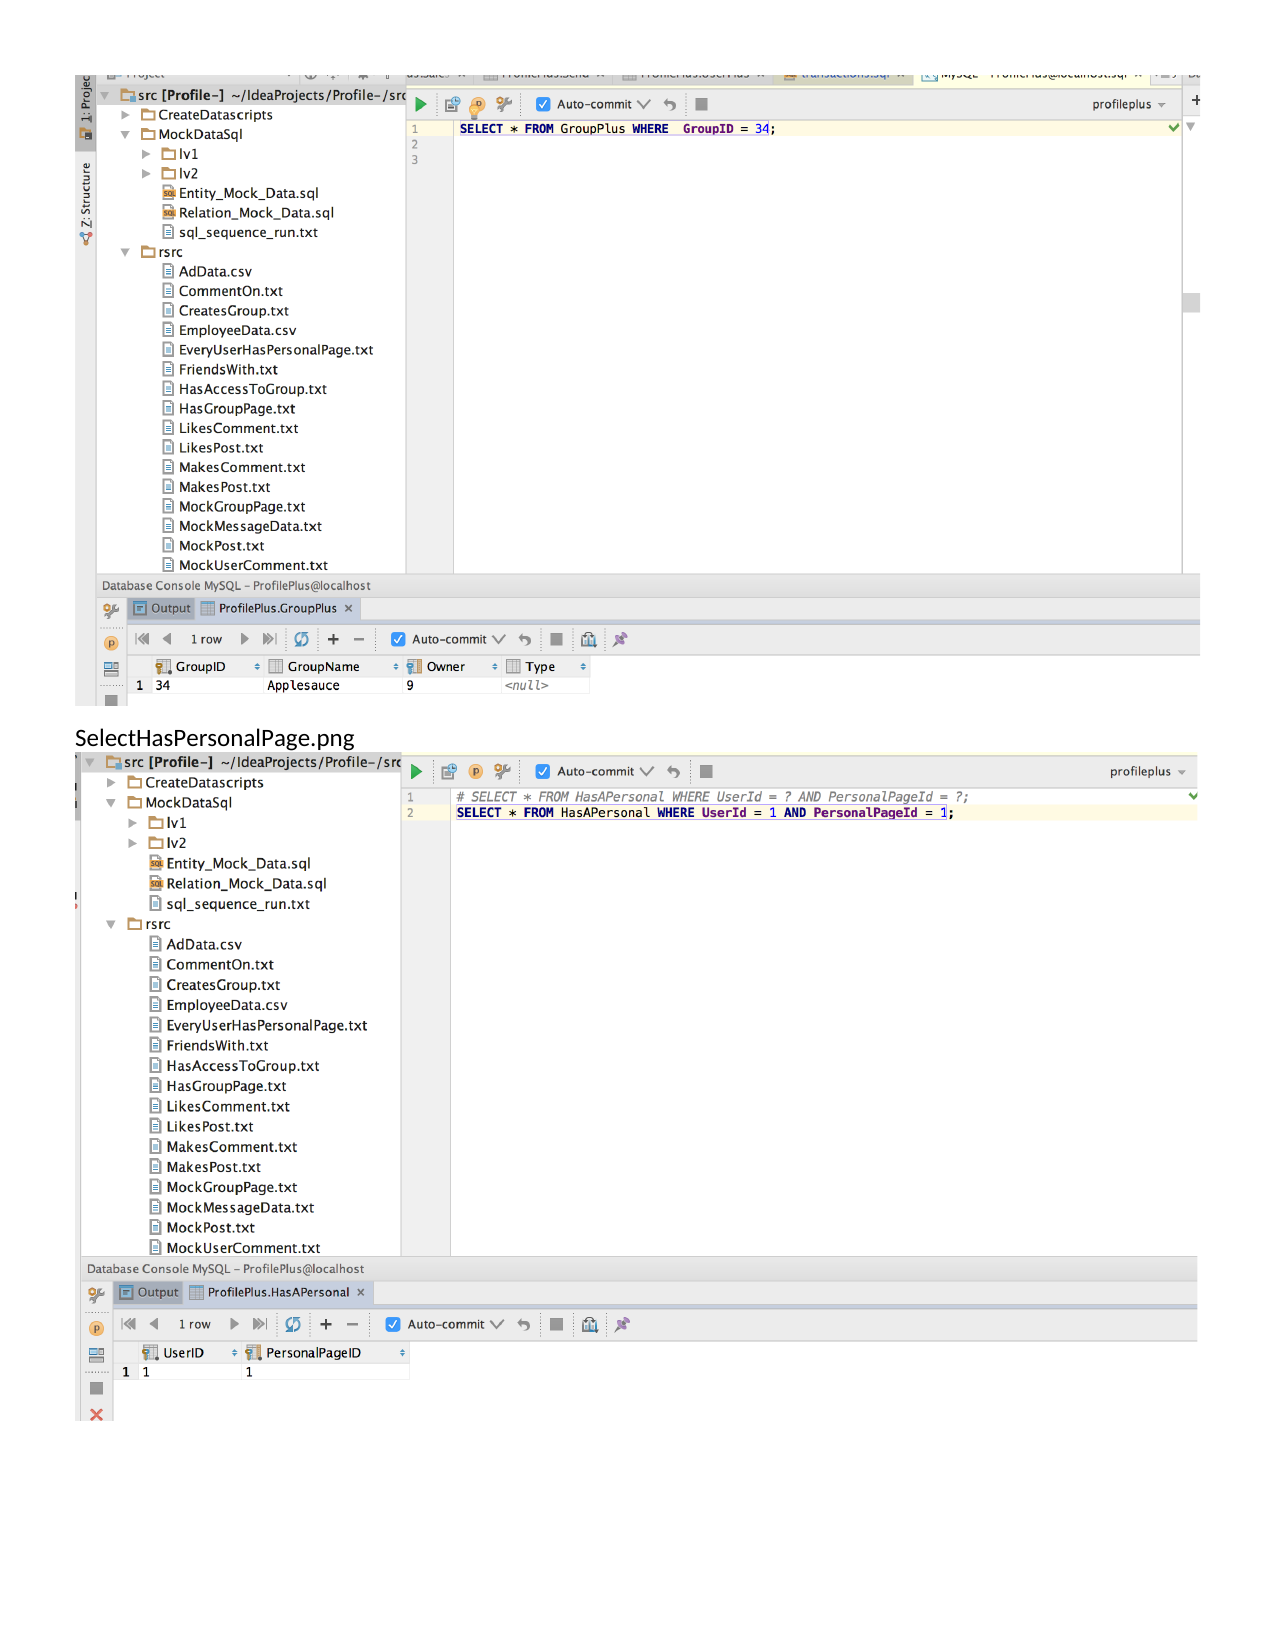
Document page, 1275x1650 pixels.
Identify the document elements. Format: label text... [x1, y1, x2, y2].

picture [75, 75, 1200, 706]
picture [75, 752, 1198, 1421]
